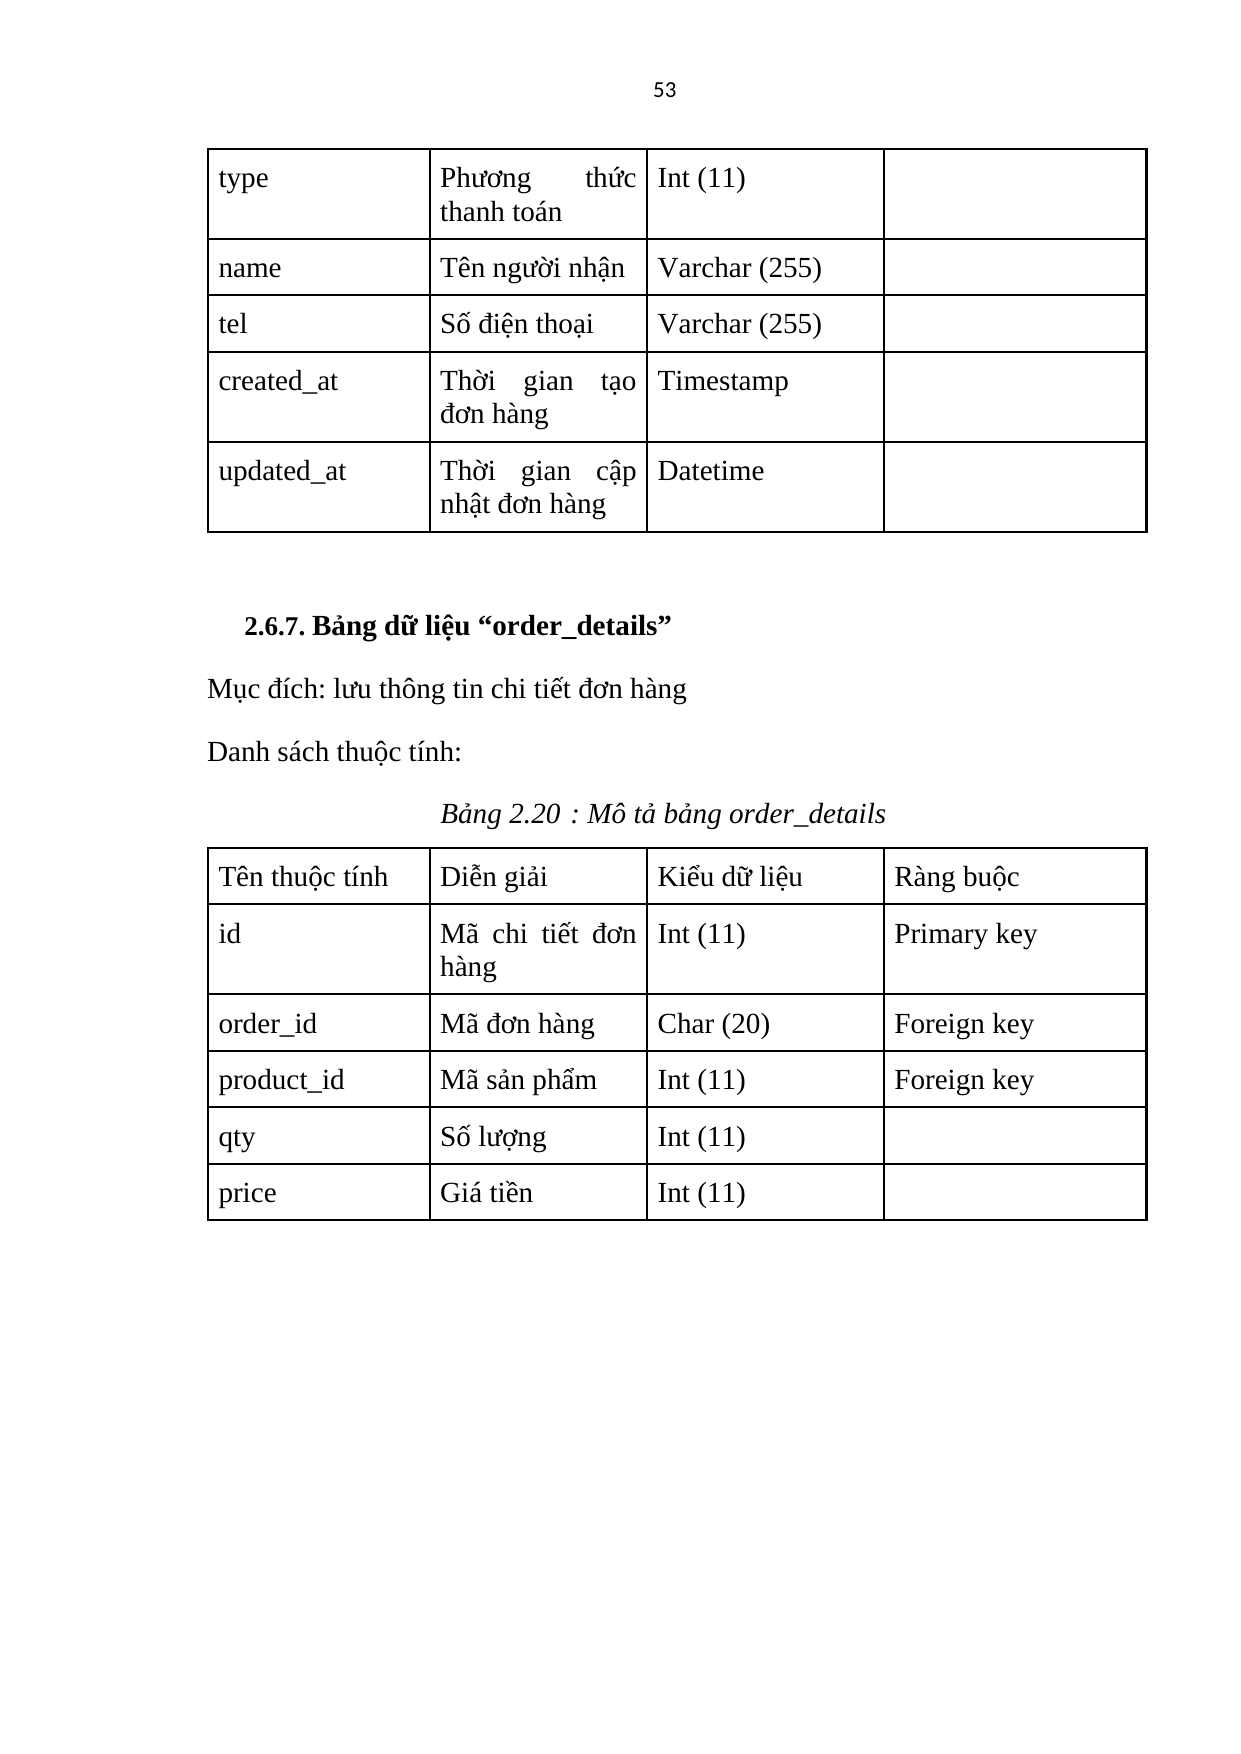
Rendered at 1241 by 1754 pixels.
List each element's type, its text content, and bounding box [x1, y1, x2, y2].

table_cell [885, 296, 1145, 351]
table_cell [885, 1108, 1145, 1163]
table_cell id [209, 905, 429, 993]
table_cell [885, 353, 1145, 441]
text Mục đích: lưu thông tin chi tiết đơn hàng [207, 671, 1122, 704]
table_cell name [209, 240, 429, 294]
table_cell Int (11) [648, 1165, 883, 1219]
table_cell Varchar (255) [648, 240, 883, 294]
table_cell Thời gian cập nhật đơn hàng [431, 443, 646, 531]
table_cell updated_at [209, 443, 429, 531]
table_cell [885, 240, 1145, 294]
table_cell Số lượng [431, 1108, 646, 1163]
table_cell Phương thức thanh toán [431, 150, 646, 238]
table_cell Datetime [648, 443, 883, 531]
table_cell Foreign key [885, 1052, 1145, 1106]
table_cell Varchar (255) [648, 296, 883, 351]
subtitle Bảng dữ liệu “order_details” [237, 608, 1122, 642]
table_cell created_at [209, 353, 429, 441]
table_cell Foreign key [885, 995, 1145, 1050]
table_cell Mã đơn hàng [431, 995, 646, 1050]
table_header Ràng buộc [885, 849, 1145, 903]
table_cell Int (11) [648, 150, 883, 238]
table_cell Int (11) [648, 1108, 883, 1163]
table_cell Mã sản phẩm [431, 1052, 646, 1106]
table_cell Timestamp [648, 353, 883, 441]
table_cell [885, 1165, 1145, 1219]
table_header Tên thuộc tính [209, 849, 429, 903]
table_cell qty [209, 1108, 429, 1163]
table_cell order_id [209, 995, 429, 1050]
table_cell Primary key [885, 905, 1145, 993]
table_cell Tên người nhận [431, 240, 646, 294]
table_cell price [209, 1165, 429, 1219]
table_cell [885, 443, 1145, 531]
table_header Kiểu dữ liệu [648, 849, 883, 903]
text Danh sách thuộc tính: [207, 734, 1122, 767]
table_cell Giá tiền [431, 1165, 646, 1219]
table_cell Mã chi tiết đơn hàng [431, 905, 646, 993]
table_cell product_id [209, 1052, 429, 1106]
table_cell Int (11) [648, 905, 883, 993]
table_cell Int (11) [648, 1052, 883, 1106]
table_header Diễn giải [431, 849, 646, 903]
table_cell Char (20) [648, 995, 883, 1050]
table_cell type [209, 150, 429, 238]
table_cell tel [209, 296, 429, 351]
table_cell Thời gian tạo đơn hàng [431, 353, 646, 441]
table_cell Số điện thoại [431, 296, 646, 351]
table_cell [885, 150, 1145, 238]
